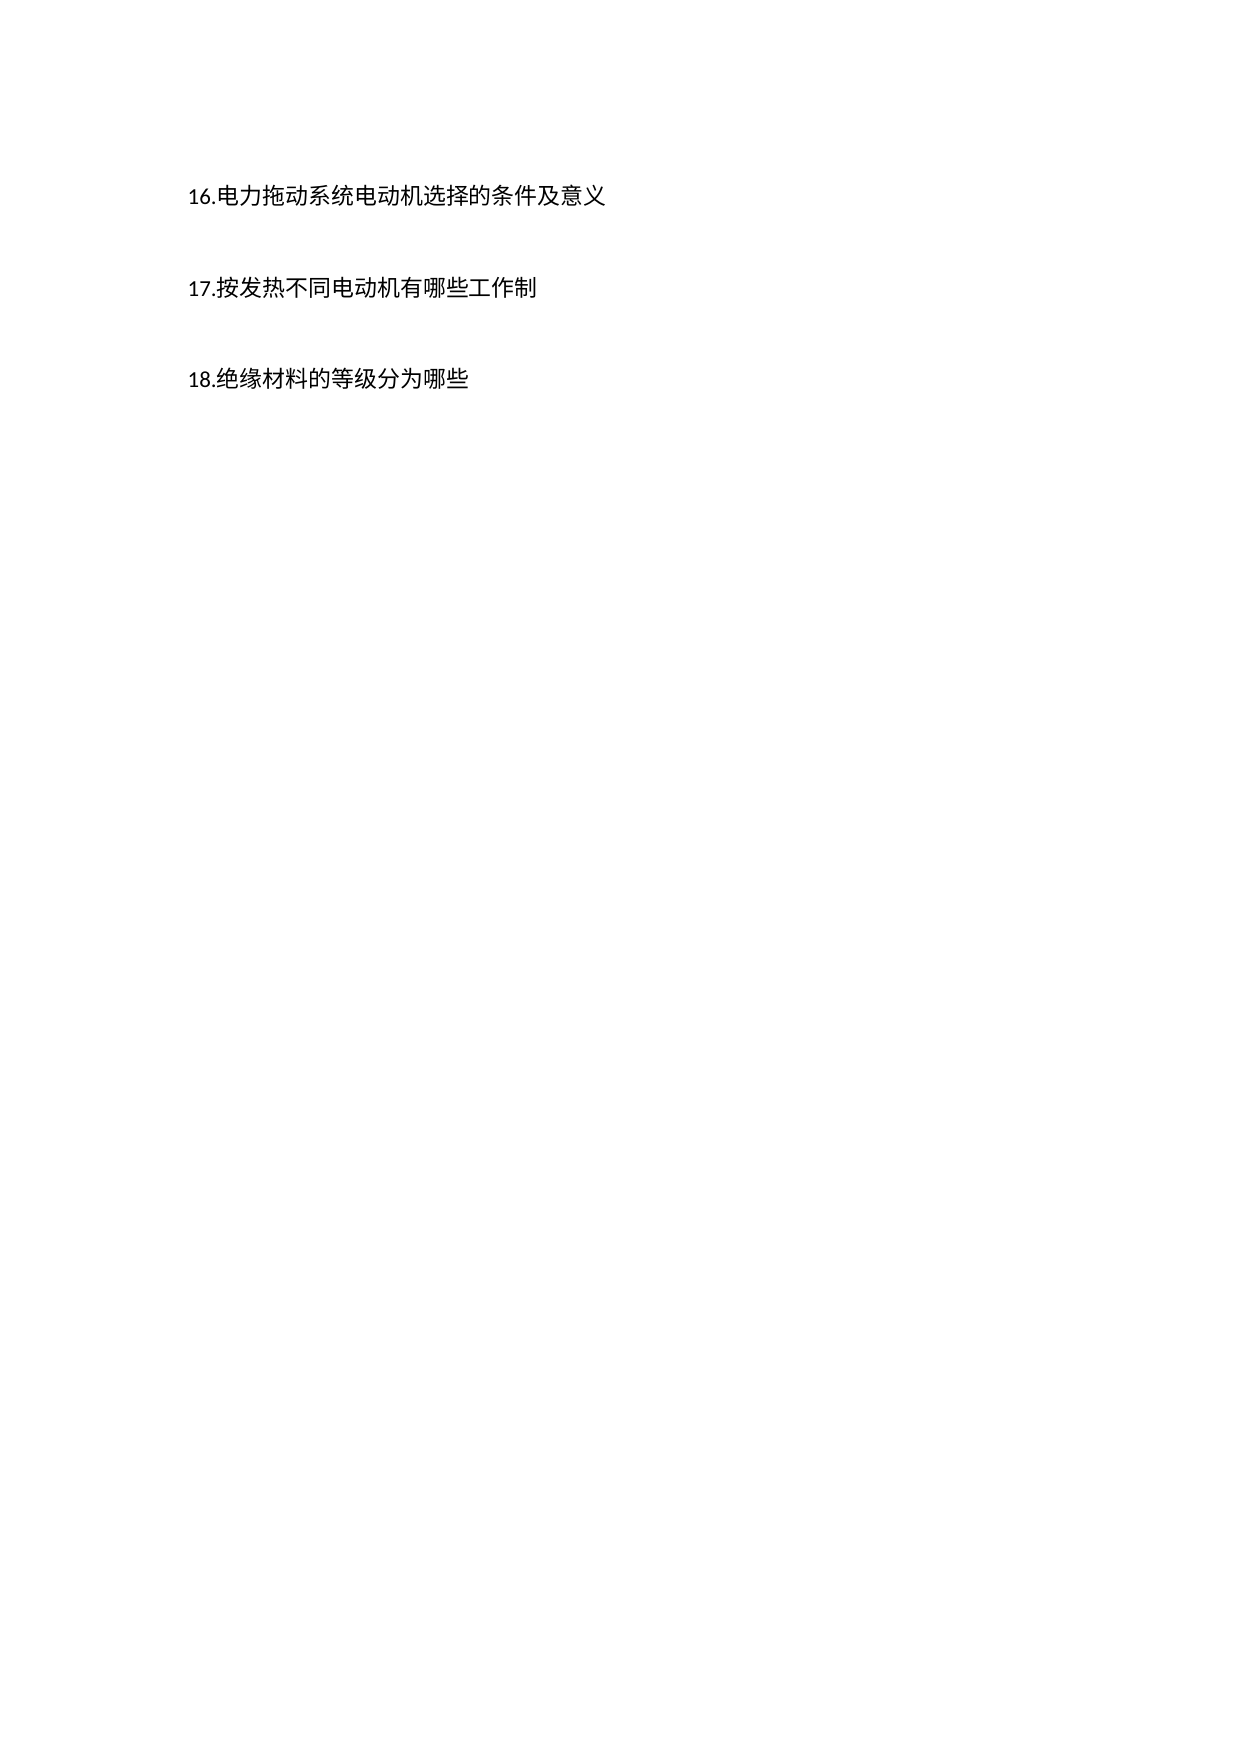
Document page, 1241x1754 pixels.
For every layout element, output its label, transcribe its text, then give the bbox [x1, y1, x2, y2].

subtitle 电力拖动系统电动机选择的条件及意义 [187, 162, 1053, 227]
subtitle 按发热不同电动机有哪些工作制 [187, 253, 1053, 318]
subtitle 绝缘材料的等级分为哪些 [187, 345, 1053, 410]
